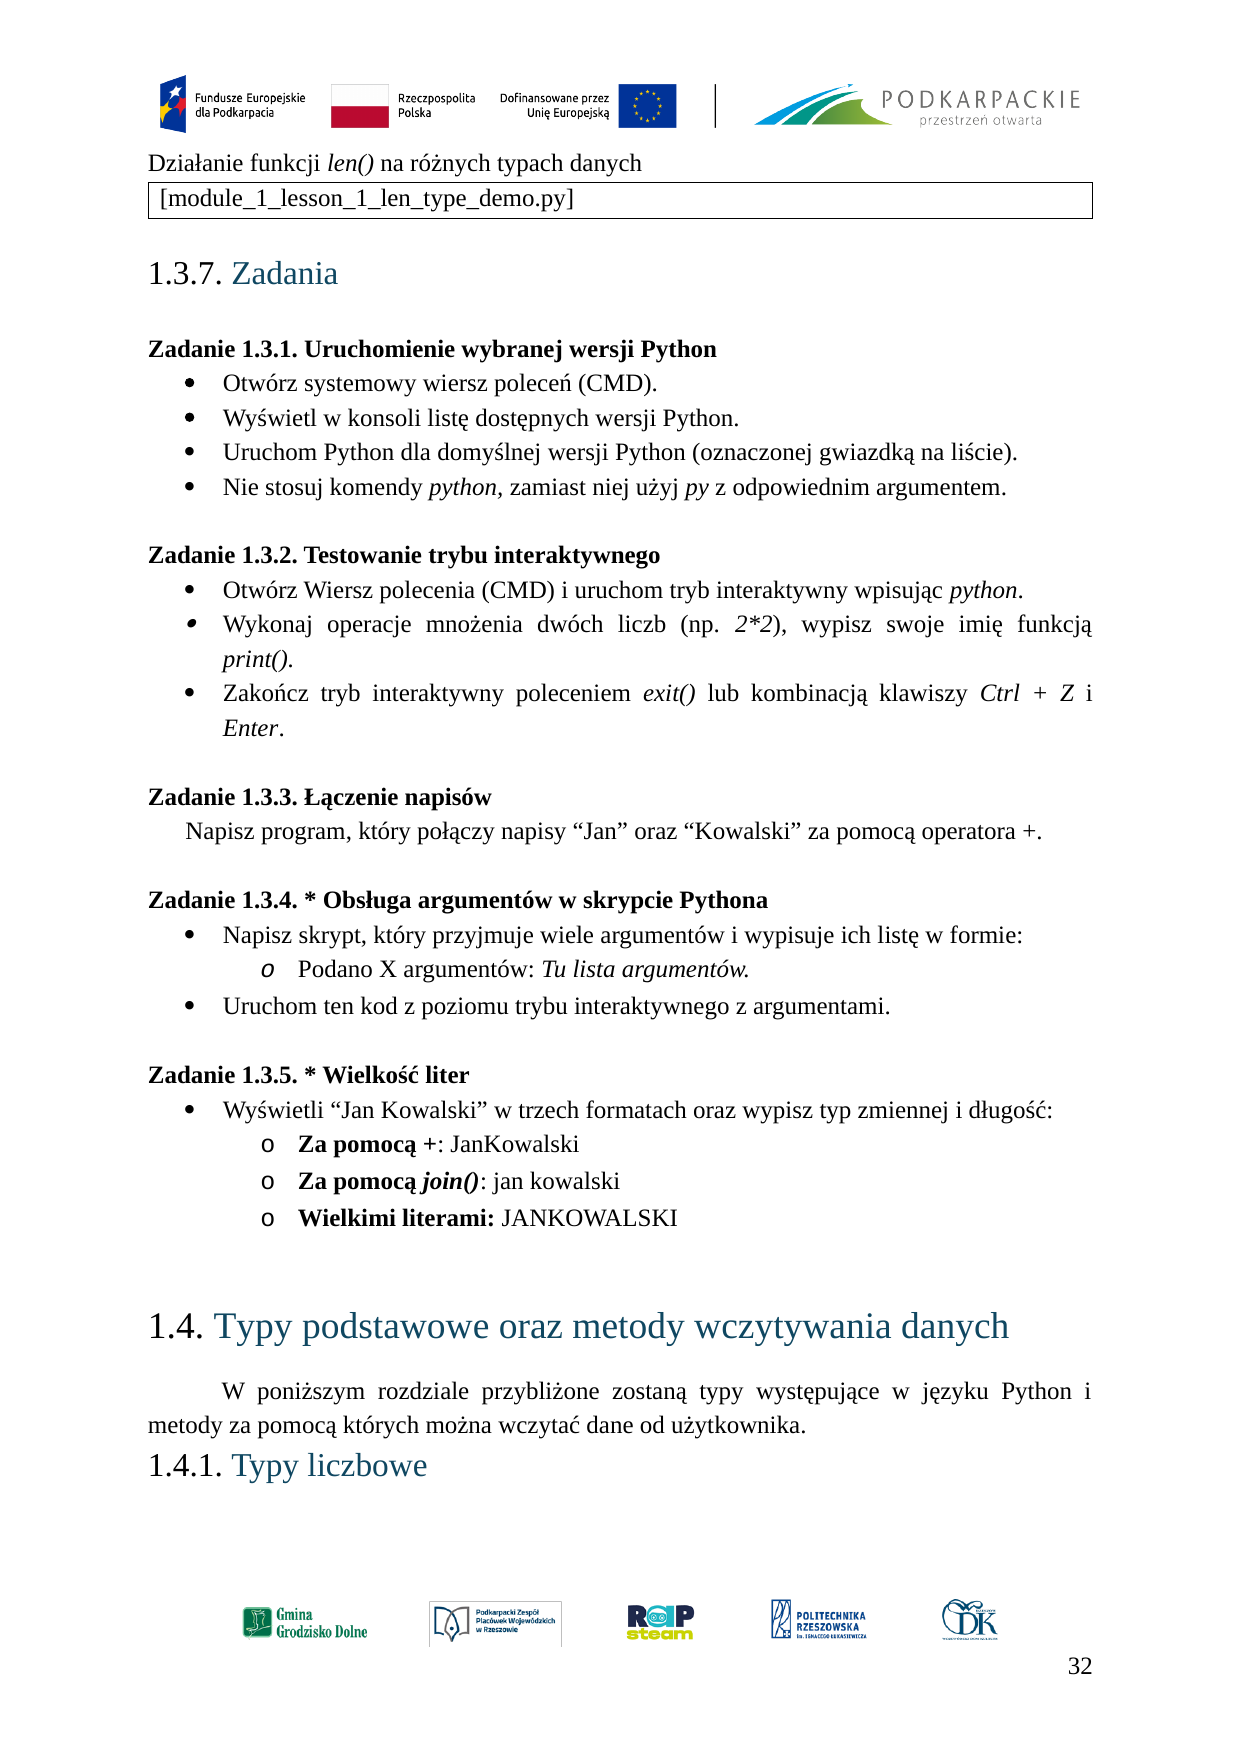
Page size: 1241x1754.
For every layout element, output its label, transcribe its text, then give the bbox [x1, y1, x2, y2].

picture [147, 60, 1093, 148]
text Zadanie 1.3.3. Łączenie napisów [148, 782, 1092, 811]
list Otwórz Wiersz polecenia (CMD) i uruchom tryb interaktywny wpisując python. [185, 575, 1092, 604]
list Wyświetl w konsoli listę dostępnych wersji Python. [185, 403, 1092, 431]
text Zadanie 1.3.2. Testowanie trybu interaktywnego [148, 541, 1092, 569]
list Za pomocą join(): jan kowalski [260, 1166, 1092, 1197]
list Wyświetli “Jan Kowalski” w trzech formatach oraz wypisz typ zmiennej i długość: [185, 1095, 1092, 1123]
list Zakończ tryb interaktywny poleceniem exit() lub kombinacją klawiszy Ctrl + Z i Enter. [185, 678, 1092, 742]
text Działanie funkcji len() na różnych typach danych [148, 148, 1092, 176]
list Uruchom ten kod z poziomu trybu interaktywnego z argumentami. [185, 991, 1092, 1020]
subtitle Zadania [148, 253, 1092, 292]
text Zadanie 1.3.4. * Obsługa argumentów w skrypcie Pythona [148, 885, 1092, 914]
picture [242, 1585, 998, 1652]
text Zadanie 1.3.1. Uruchomienie wybranej wersji Python [148, 334, 1092, 362]
list Nie stosuj komendy python, zamiast niej użyj py z odpowiednim argumentem. [185, 472, 1092, 500]
list Napisz program, który połączy napisy “Jan” oraz “Kowalski” za pomocą operatora +. [185, 816, 1092, 845]
list Uruchom Python dla domyślnej wersji Python (oznaczonej gwiazdką na liście). [185, 437, 1092, 466]
list Napisz skrypt, który przyjmuje wiele argumentów i wypisuje ich listę w formie: [185, 920, 1092, 948]
list Wykonaj operacje mnożenia dwóch liczb (np. 2*2), wypisz swoje imię funkcją print(). [185, 609, 1092, 673]
list Wielkimi literami: JANKOWALSKI [260, 1203, 1092, 1234]
list Otwórz systemowy wiersz poleceń (CMD). [185, 368, 1092, 397]
subtitle Typy liczbowe [148, 1445, 1092, 1483]
text W poniższym rozdziale przybliżone zostaną typy występujące w języku Python i metody za pomocą których można wczytać dane od użytkownika. [148, 1376, 1092, 1439]
list Za pomocą +: JanKowalski [260, 1129, 1092, 1160]
subtitle Typy podstawowe oraz metody wczytywania danych [148, 1304, 1092, 1347]
table_header [module_1_lesson_1_len_type_demo.py] [149, 183, 1092, 218]
list Podano X argumentów: Tu lista argumentów. [260, 954, 1092, 985]
text Zadanie 1.3.5. * Wielkość liter [148, 1060, 1092, 1089]
